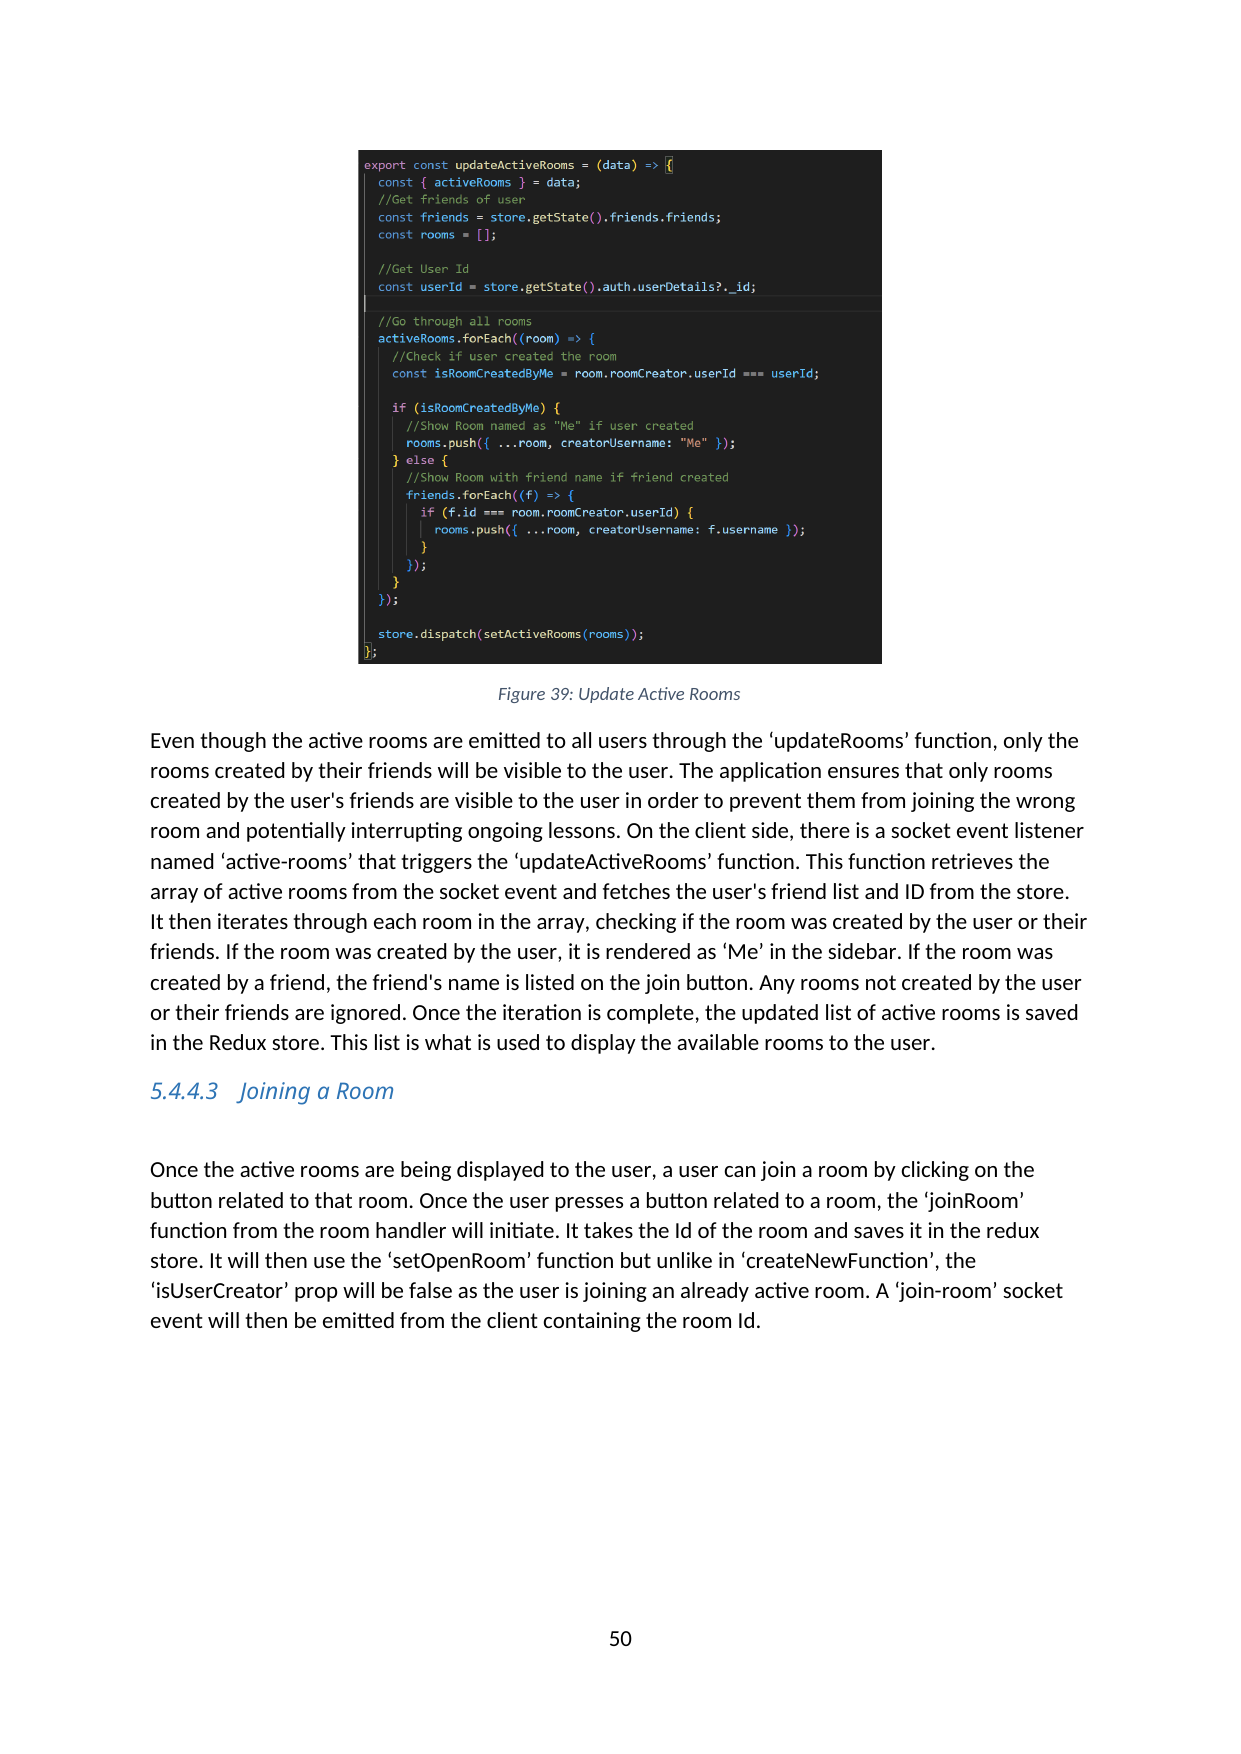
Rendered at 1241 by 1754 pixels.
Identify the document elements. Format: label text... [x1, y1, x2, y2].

picture [358, 150, 882, 664]
text Once the active rooms are being displayed to the user, a user can join a room by clicking on the button related to that room. Once the user presses a button related to a room, the ‘joinRoom’ function from the room handler will initiate. It takes the Id of the room and saves it in the redux store. It will then use the ‘setOpenRoom’ function but unlike in ‘createNewFunction’, the ‘isUserCreator’ prop will be false as the user is joining an already active room. A ‘join-room’ socket event will then be emitted from the client containing the room Id. [150, 1156, 1090, 1335]
text Figure 39: Update Active Rooms [150, 682, 1090, 705]
subtitle Joining a Room [150, 1075, 1090, 1106]
text Even though the active rooms are emitted to all users through the ‘updateRooms’ function, only the rooms created by their friends will be visible to the user. The application ensures that only rooms created by the user's friends are visible to the user in order to prevent them from joining the wrong room and potentially interrupting ongoing lessons. On the client side, there is a socket event listener named ‘active-rooms’ that triggers the ‘updateActiveRooms’ function. This function retrieves the array of active rooms from the socket event and fetches the user's friend list and ID from the store. It then iterates through each room in the array, checking if the room was created by the user or their friends. If the room was created by the user, it is rendered as ‘Me’ in the sidebar. If the room was created by a friend, the friend's name is listed on the join button. Any rooms not created by the user or their friends are ignored. Once the iteration is complete, the updated list of active rooms is saved in the Redux store. This list is what is used to display the available rooms to the user. [150, 726, 1090, 1056]
